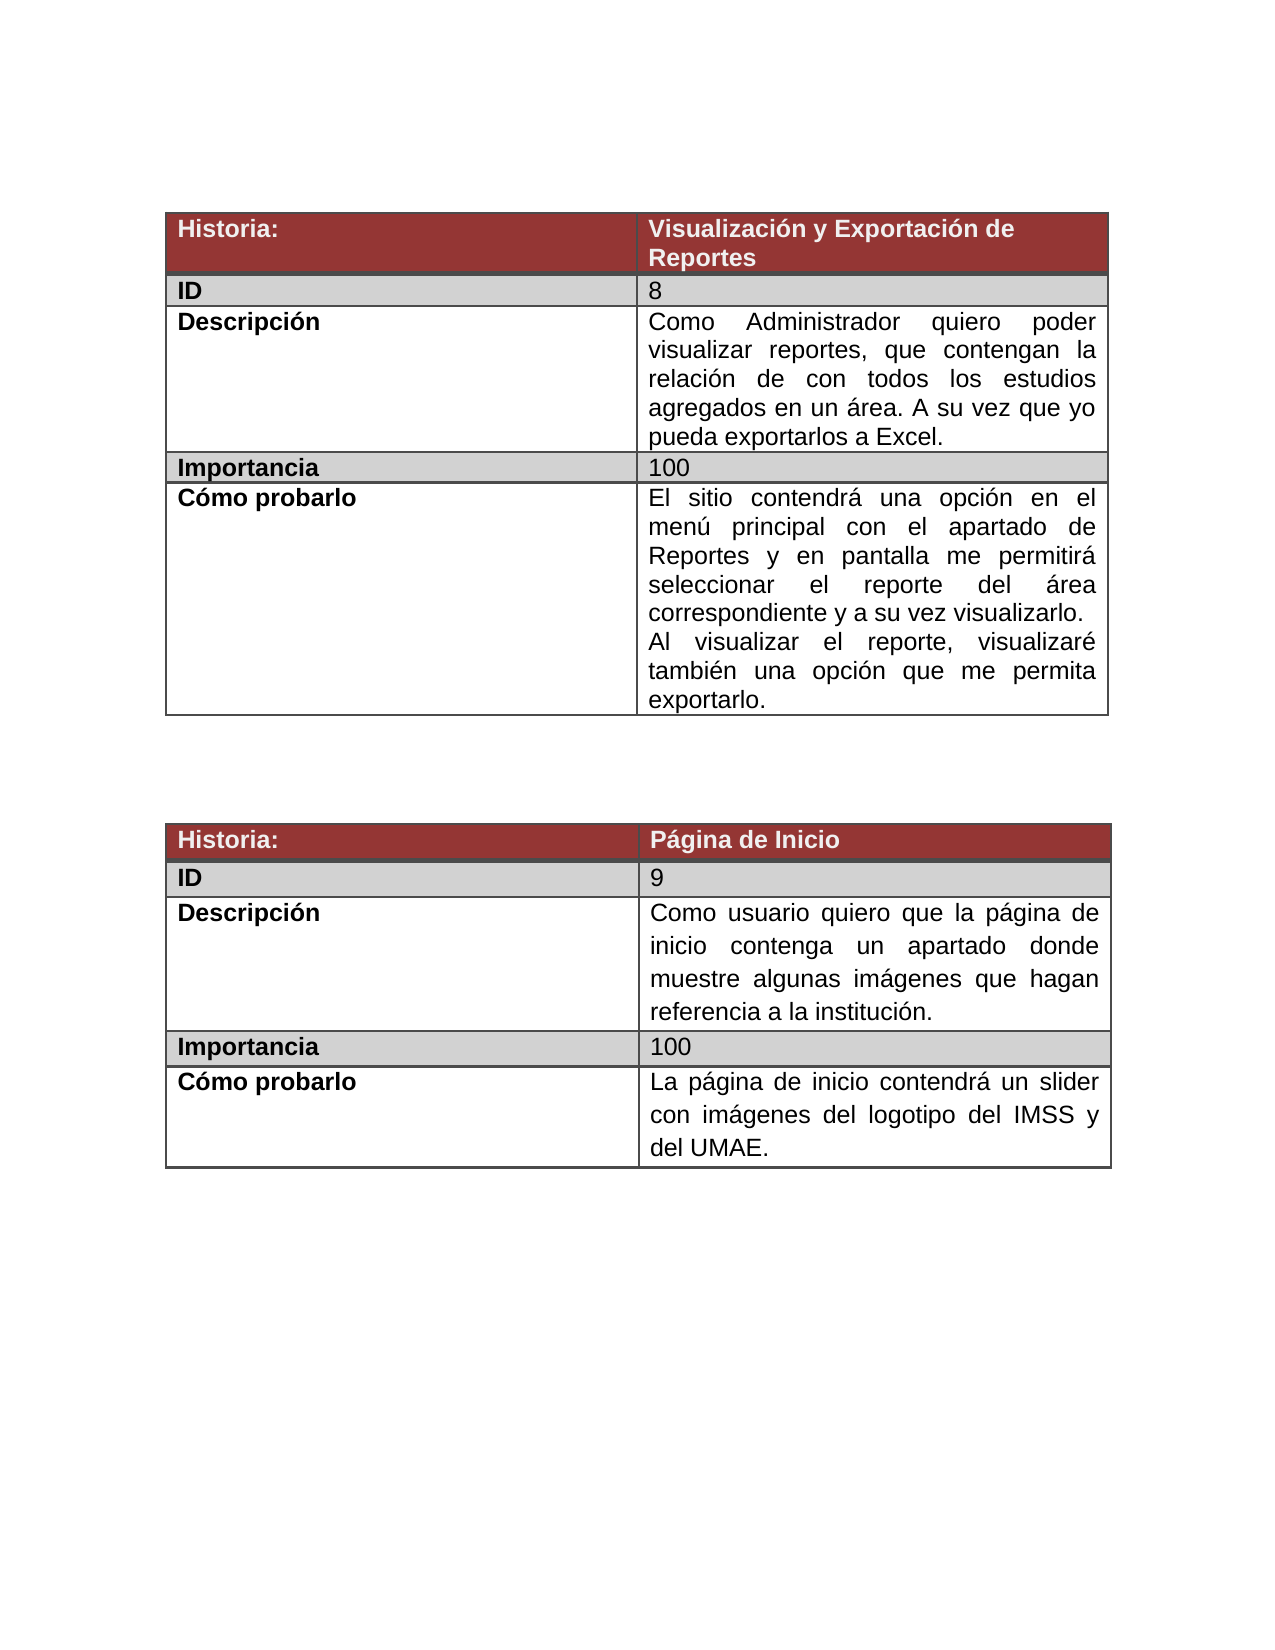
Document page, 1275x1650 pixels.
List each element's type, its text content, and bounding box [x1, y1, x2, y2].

table_cell Descripción [167, 307, 636, 451]
table_cell 9 [640, 863, 1110, 896]
table_cell Importancia [167, 453, 636, 481]
table_cell Cómo probarlo [167, 484, 636, 713]
table_cell 100 [638, 453, 1107, 481]
table_cell El sitio contendrá una opción en el menú principal con el apartado de Reportes y en pantalla me permitirá seleccionar el reporte del área correspondiente y a su vez visualizarlo. Al visualizar el reporte, visualizaré también una opción que me permita exportarlo. [638, 484, 1107, 713]
table_cell 100 [640, 1032, 1110, 1065]
table_cell La página de inicio contendrá un slider con imágenes del logotipo del IMSS y del UMAE. [640, 1068, 1110, 1166]
table_cell Como Administrador quiero poder visualizar reportes, que contengan la relación de con todos los estudios agregados en un área. A su vez que yo pueda exportarlos a Excel. [638, 307, 1107, 451]
table_cell Descripción [167, 898, 638, 1030]
table_header Historia: [167, 825, 638, 858]
table_cell Cómo probarlo [167, 1068, 638, 1166]
table_header Página de Inicio [640, 825, 1110, 858]
table_cell ID [167, 863, 638, 896]
table_header Visualización y Exportación de Reportes [638, 214, 1107, 271]
table_cell 8 [638, 276, 1107, 305]
table_cell Como usuario quiero que la página de inicio contenga un apartado donde muestre algunas imágenes que hagan referencia a la institución. [640, 898, 1110, 1030]
table_cell ID [167, 276, 636, 305]
table_cell Importancia [167, 1032, 638, 1065]
table_header Historia: [167, 214, 636, 271]
